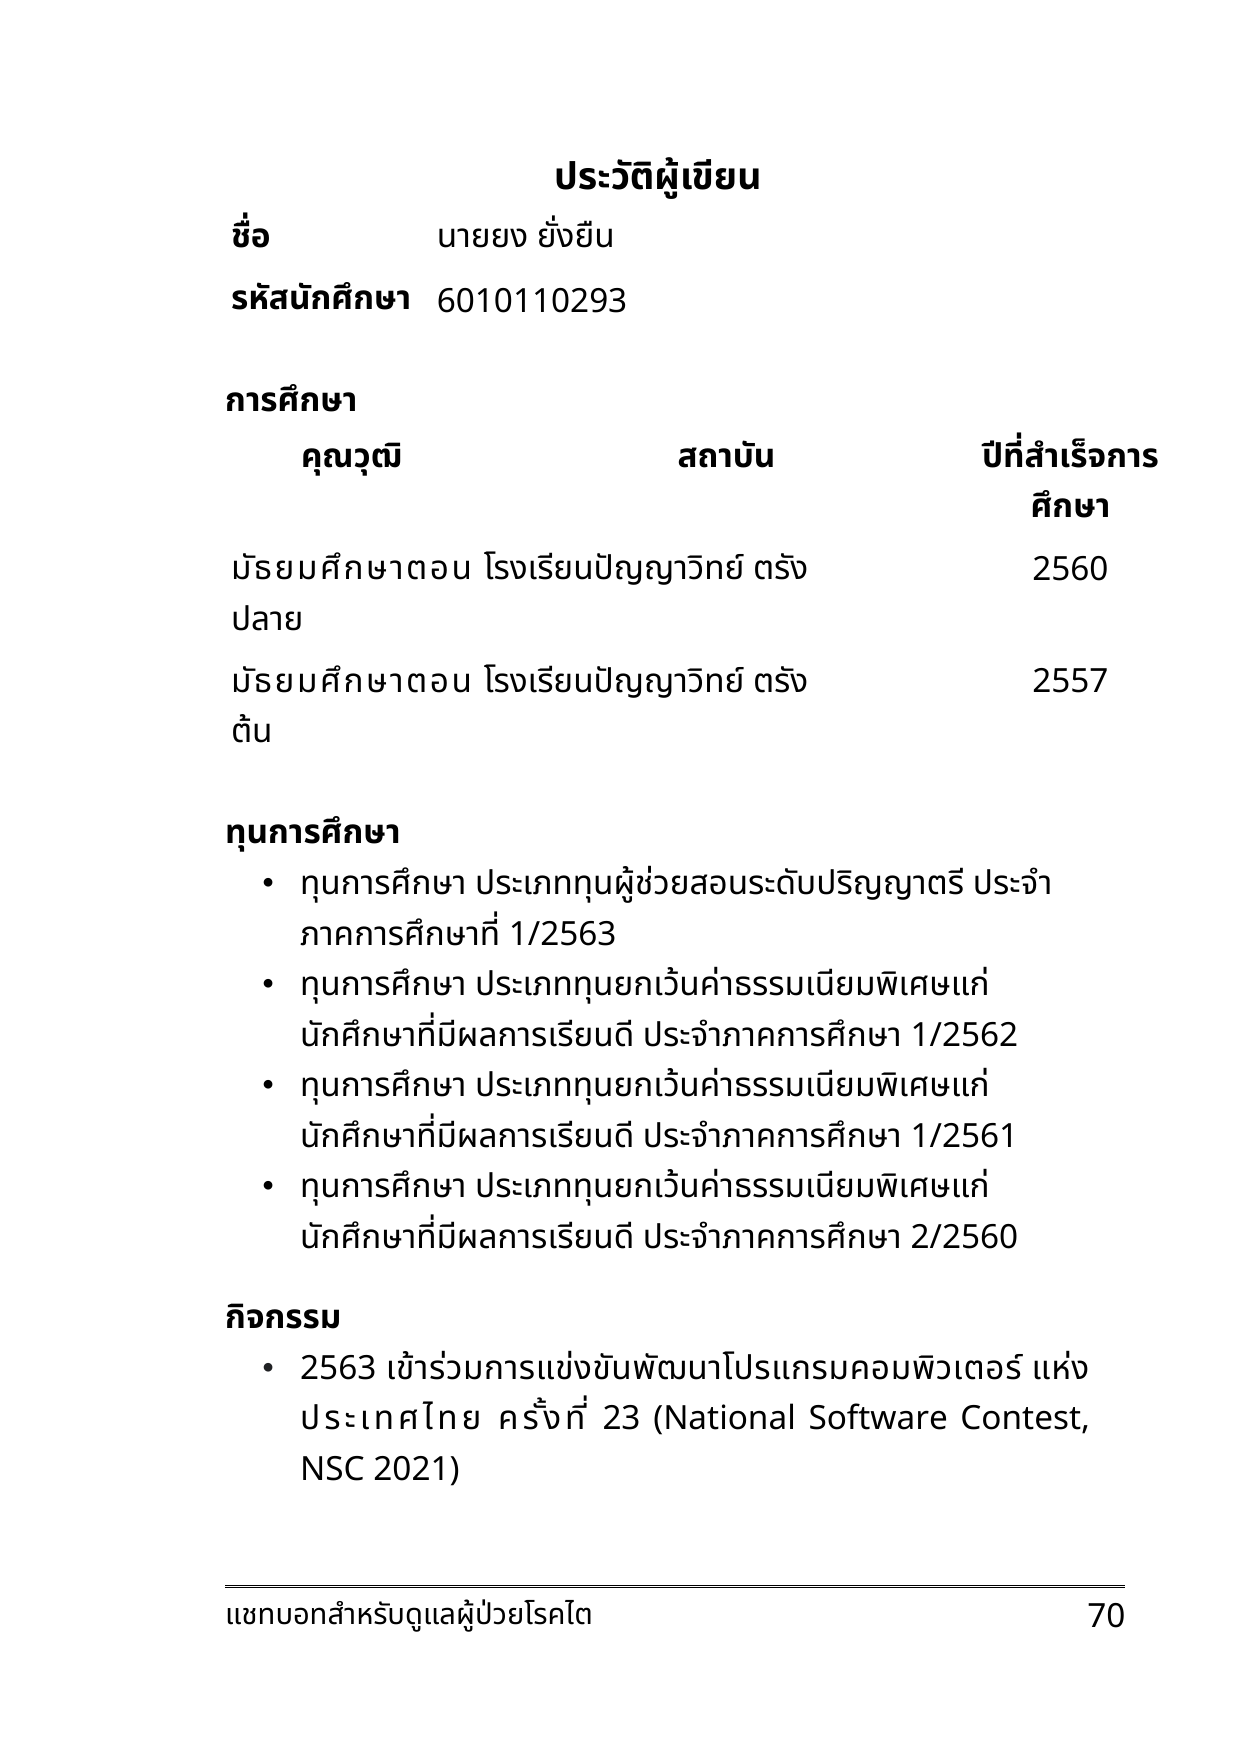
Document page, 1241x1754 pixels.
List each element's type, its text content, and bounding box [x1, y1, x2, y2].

title ประวัติผู้เขียน [225, 150, 1090, 207]
table_cell รหัสนักศึกษา [225, 269, 431, 330]
table_cell โรงเรียนปัญญาวิทย์ ตรัง [478, 651, 975, 763]
table_header ชื่อ [225, 207, 431, 268]
list ทุนการศึกษา ประเภททุนยกเว้นค่าธรรมเนียมพิเศษแก่นักศึกษาที่มีผลการเรียนดี ประจำภาคการศึกษา 1/2562 [262, 960, 1090, 1061]
table_cell มัธยมศึกษาตอนต้น [225, 651, 478, 763]
table_header สถาบัน [478, 426, 975, 538]
table_cell 2557 [975, 651, 1166, 763]
table_header ปีที่สำเร็จการศึกษา [975, 426, 1166, 538]
table_header นายยง ยั่งยืน [431, 207, 1166, 268]
table_cell 2560 [975, 539, 1166, 651]
table_header คุณวุฒิ [225, 426, 478, 538]
text กิจกรรม [225, 1293, 1090, 1343]
list 2563 เข้าร่วมการแข่งขันพัฒนาโปรแกรมคอมพิวเตอร์ แห่งประเทศไทย ครั้งที่ 23 (National Software Contest, NSC 2021) [262, 1343, 1090, 1490]
list ทุนการศึกษา ประเภททุนยกเว้นค่าธรรมเนียมพิเศษแก่นักศึกษาที่มีผลการเรียนดี ประจำภาคการศึกษา 1/2561 [262, 1061, 1090, 1162]
table_cell มัธยมศึกษาตอนปลาย [225, 539, 478, 651]
table_cell โรงเรียนปัญญาวิทย์ ตรัง [478, 539, 975, 651]
text การศึกษา [225, 376, 1090, 426]
text ทุนการศึกษา [225, 808, 1090, 859]
table_cell 6010110293 [431, 269, 1166, 330]
list ทุนการศึกษา ประเภททุนผู้ช่วยสอนระดับปริญญาตรี ประจำภาคการศึกษาที่ 1/2563 [262, 859, 1090, 960]
list ทุนการศึกษา ประเภททุนยกเว้นค่าธรรมเนียมพิเศษแก่นักศึกษาที่มีผลการเรียนดี ประจำภาคการศึกษา 2/2560 [262, 1162, 1090, 1263]
